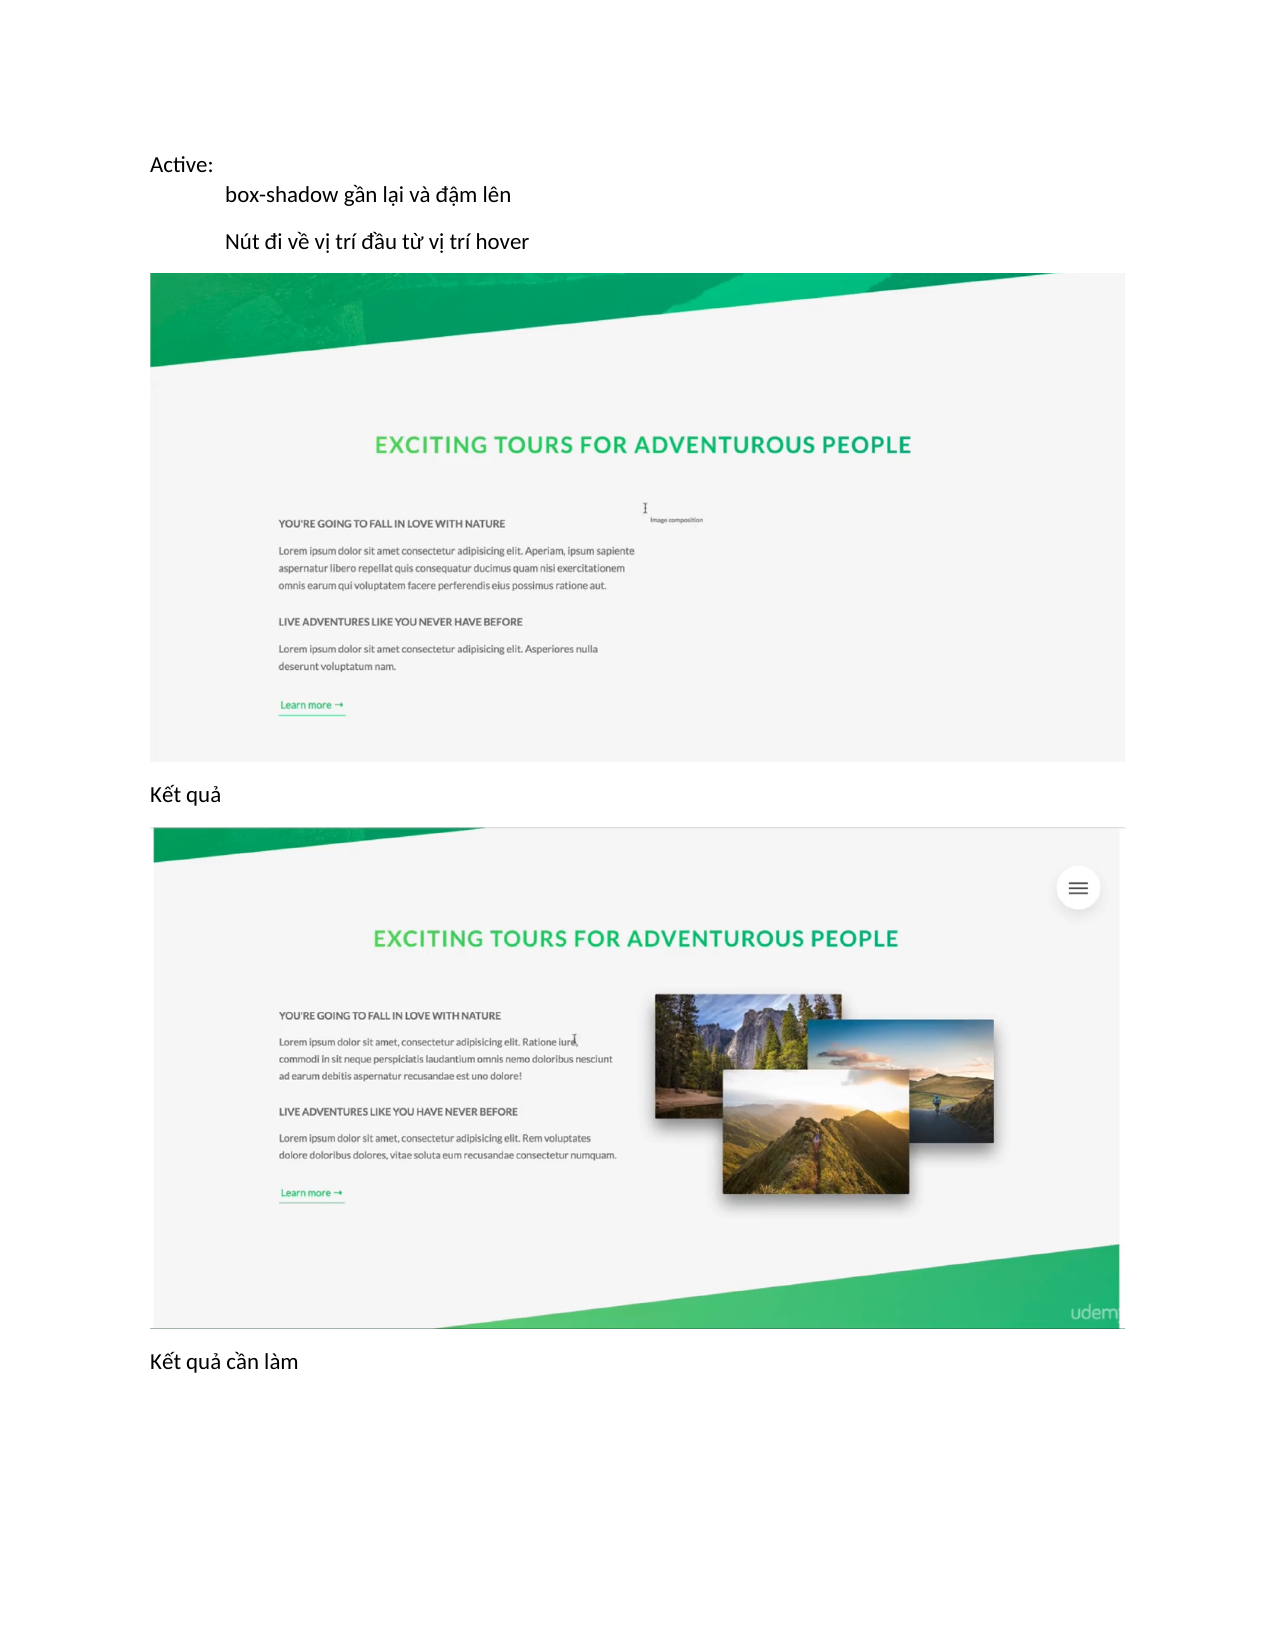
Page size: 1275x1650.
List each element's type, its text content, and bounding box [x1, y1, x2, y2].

picture [150, 827, 1125, 1329]
text Active: box-shadow gần lại và đậm lên [150, 150, 1125, 208]
text Kết quả cần làm [150, 1347, 1125, 1375]
picture [150, 273, 1125, 762]
text Kết quả [150, 780, 1125, 808]
text Nút đi về vị trí đầu từ vị trí hover [150, 227, 1125, 255]
